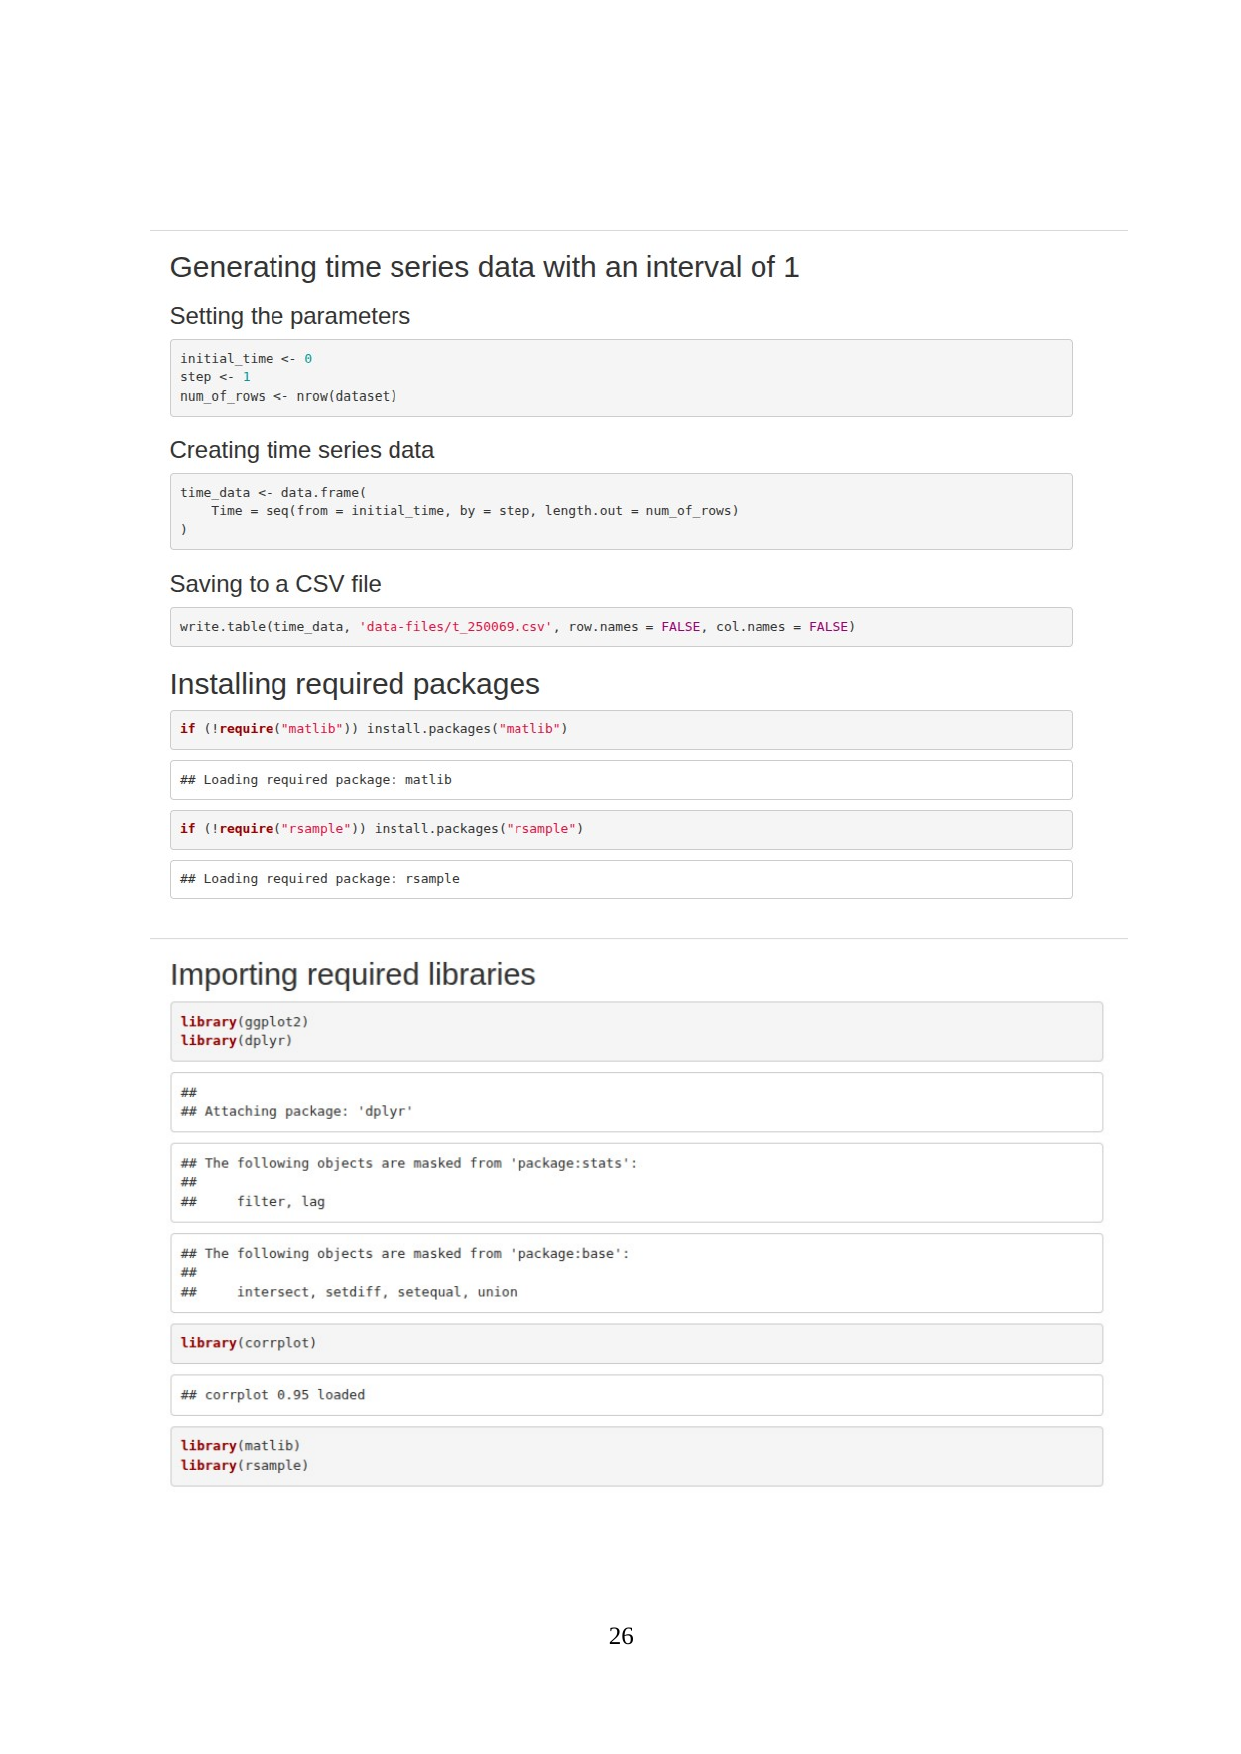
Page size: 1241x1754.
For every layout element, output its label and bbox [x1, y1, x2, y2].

picture [150, 228, 1128, 914]
picture [150, 936, 1128, 1497]
